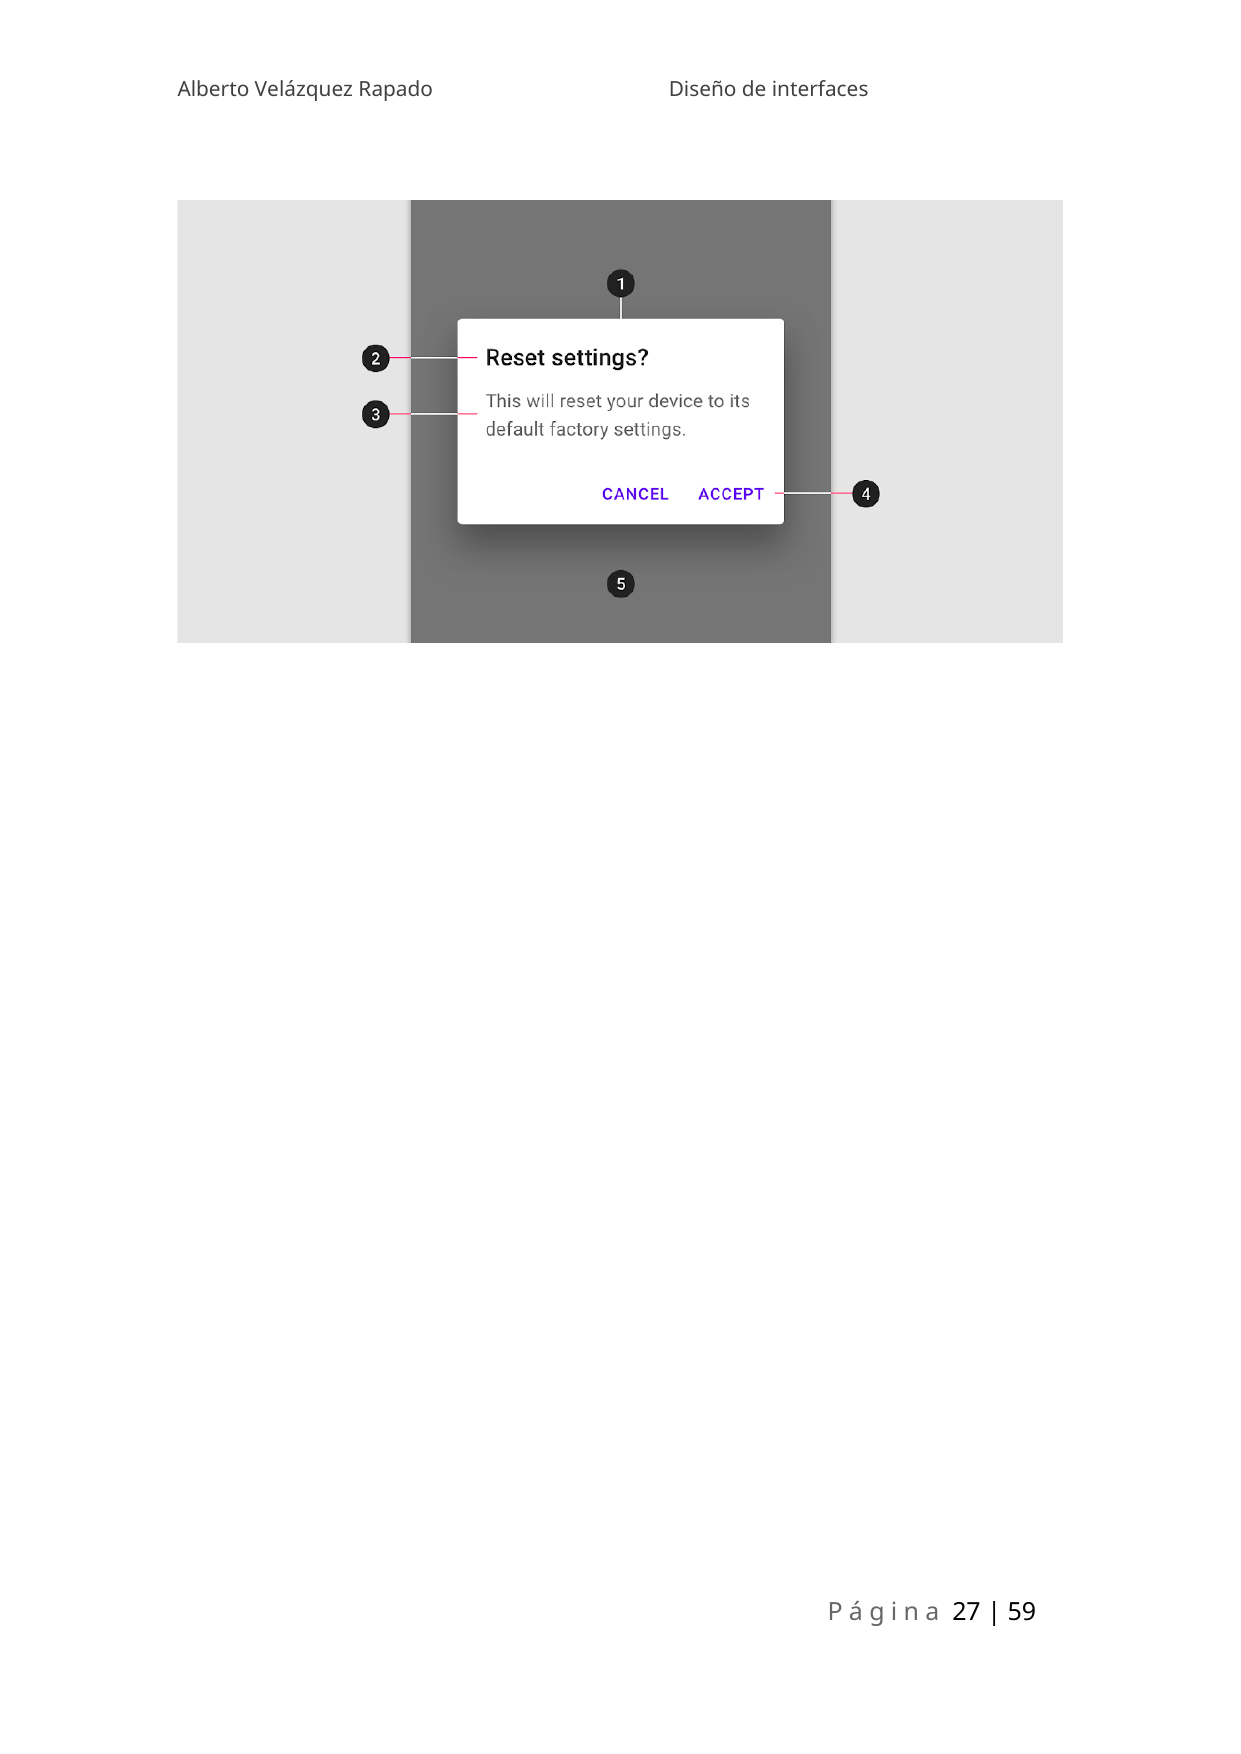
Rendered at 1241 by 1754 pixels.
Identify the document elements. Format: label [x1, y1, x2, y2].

picture [177, 200, 1063, 643]
